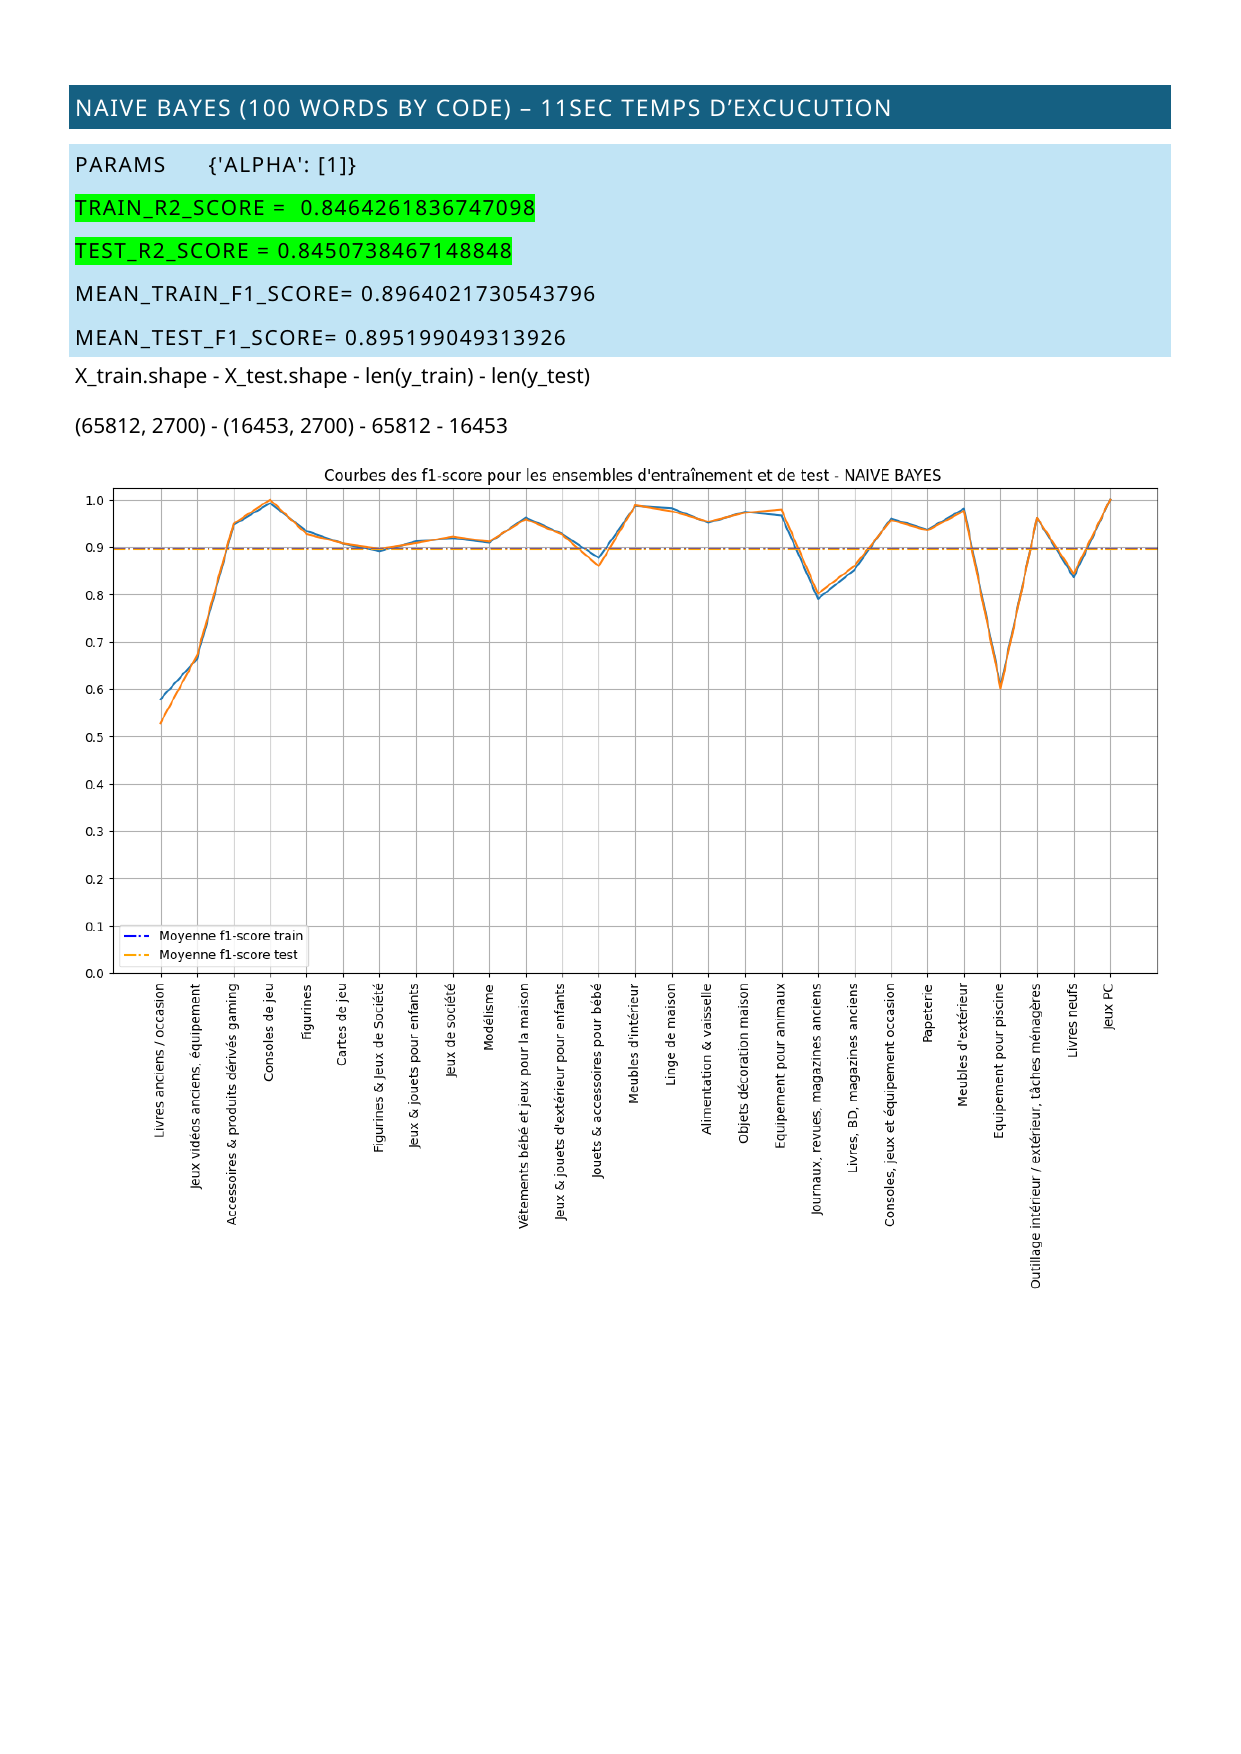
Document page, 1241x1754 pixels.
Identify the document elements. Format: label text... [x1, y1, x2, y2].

subtitle mean_test_f1_score= 0.895199049313926 [75, 316, 1165, 351]
subtitle params {'alpha': [1]} [75, 151, 1165, 179]
text X_train.shape - X_test.shape - len(y_train) - len(y_test) [75, 361, 1165, 390]
subtitle mean_train_f1_score= 0.8964021730543796 [75, 273, 1165, 308]
subtitle train_r2_score = 0.8464261836747098 [75, 187, 1165, 222]
subtitle NAIVE BAYES (100 words by code) – 11sec temps d’excucution [75, 92, 1165, 123]
subtitle test_r2_score = 0.8450738467148848 [75, 230, 1165, 265]
picture [75, 460, 1166, 1296]
text (65812, 2700) - (16453, 2700) - 65812 - 16453 [75, 411, 1165, 439]
